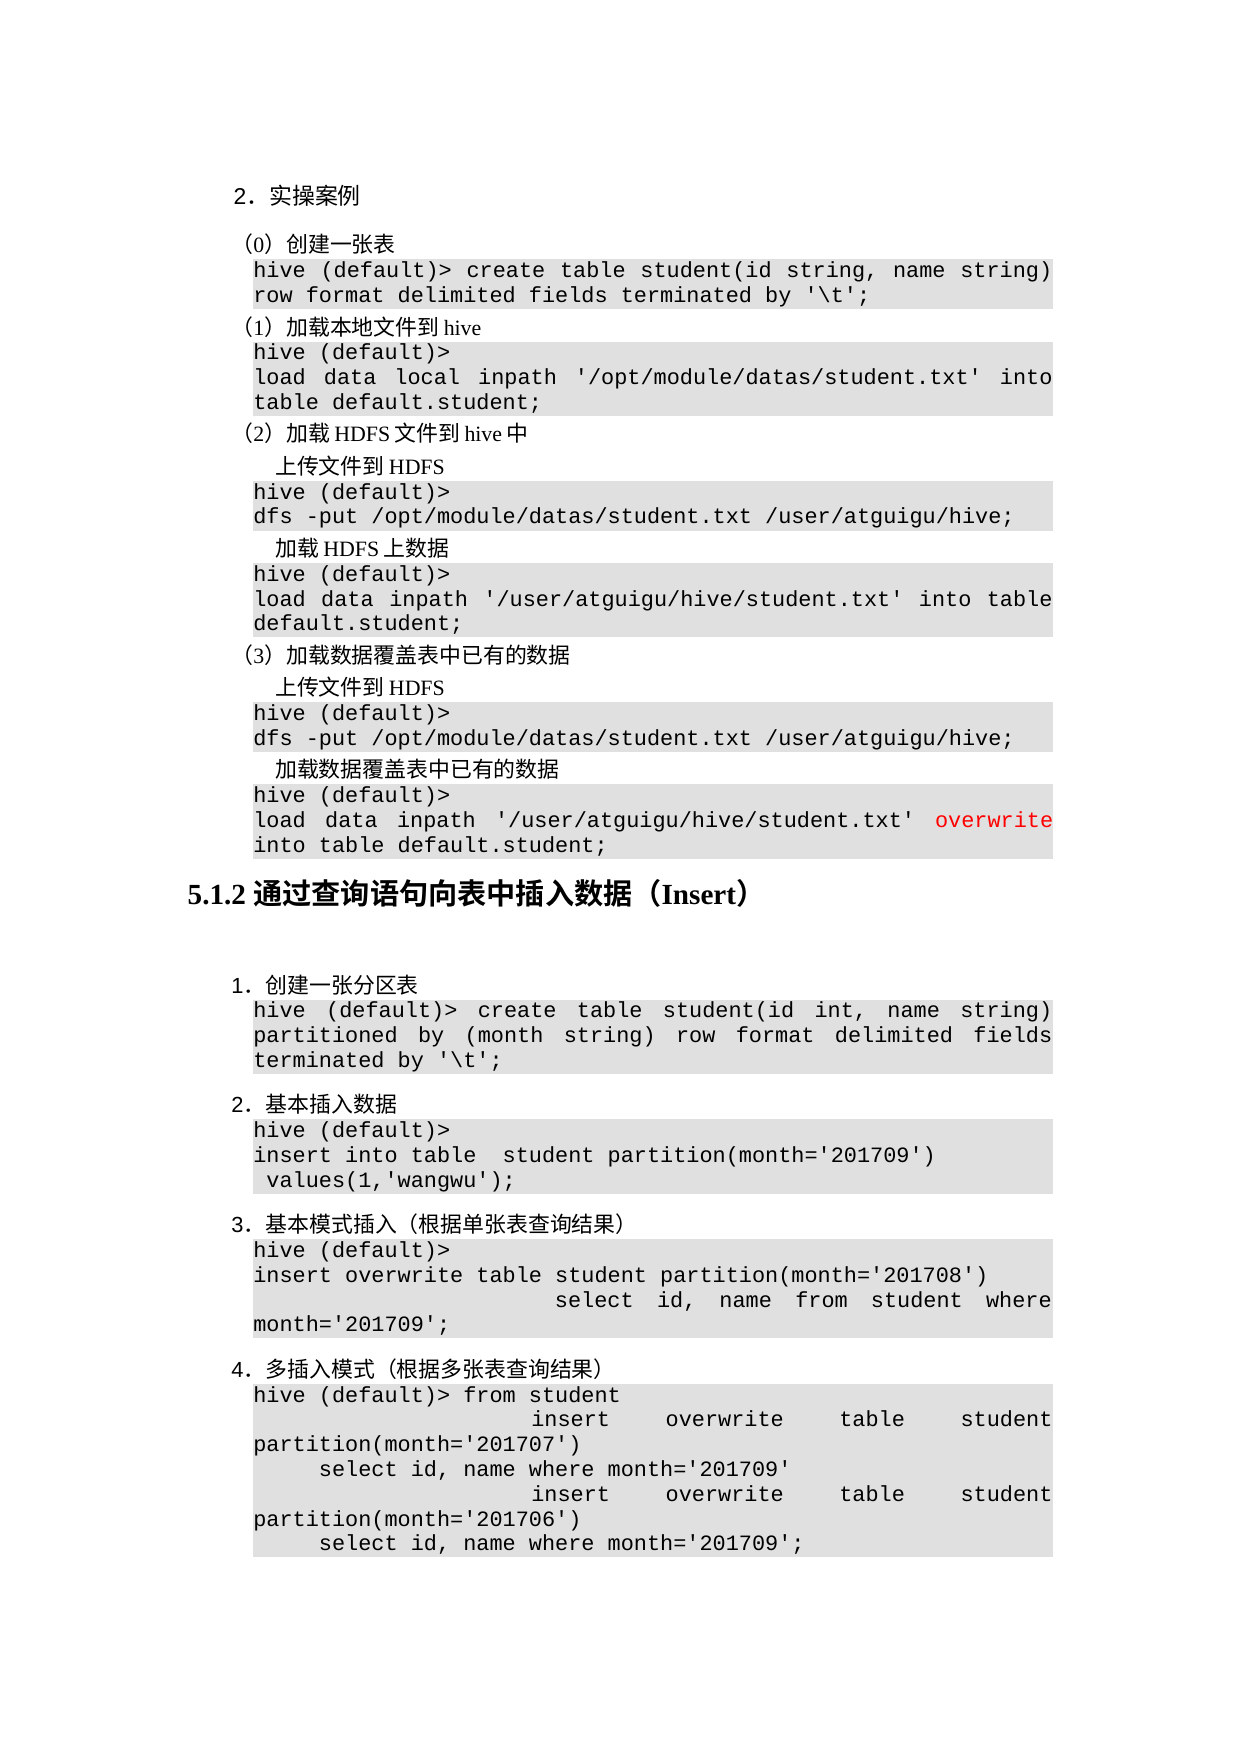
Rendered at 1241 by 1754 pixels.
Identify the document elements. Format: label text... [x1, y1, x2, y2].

text 3．基本模式插入（根据单张表查询结果） [187, 1207, 1053, 1239]
text hive (default)> [253, 1239, 1053, 1264]
text 加载HDFS上数据 [187, 531, 1053, 563]
text hive (default)> [253, 702, 1053, 727]
text hive (default)> [253, 481, 1053, 506]
text select id, name where month='201709' [253, 1458, 1053, 1483]
text （2）加载HDFS文件到hive中 [187, 416, 1053, 448]
text 上传文件到HDFS [187, 448, 1053, 481]
text select id, name where month='201709'; [253, 1533, 1053, 1557]
text load data inpath '/user/atguigu/hive/student.txt' overwrite into table default.student; [253, 809, 1053, 859]
text insert overwrite table student partition(month='201707') [253, 1409, 1053, 1458]
text hive (default)> create table student(id int, name string) partitioned by (month string) row format delimited fields terminated by '\t'; [253, 1000, 1053, 1074]
text load data inpath '/user/atguigu/hive/student.txt' into table default.student; [253, 588, 1053, 637]
text （1）加载本地文件到hive [187, 309, 1053, 342]
text hive (default)> [253, 784, 1053, 809]
text 加载数据覆盖表中已有的数据 [187, 752, 1053, 784]
text dfs -put /opt/module/datas/student.txt /user/atguigu/hive; [253, 727, 1053, 752]
text 2．基本插入数据 [231, 1087, 1053, 1119]
text （0）创建一张表 [187, 227, 1053, 259]
text load data local inpath '/opt/module/datas/student.txt' into table default.student; [253, 366, 1053, 416]
text hive (default)> [253, 563, 1053, 588]
subtitle 5.1.2 通过查询语句向表中插入数据（Insert） [187, 859, 1053, 924]
text dfs -put /opt/module/datas/student.txt /user/atguigu/hive; [253, 506, 1053, 531]
text hive (default)> from student [253, 1384, 1053, 1409]
text 4．多插入模式（根据多张表查询结果） [187, 1351, 1053, 1384]
text （3）加载数据覆盖表中已有的数据 [187, 637, 1053, 670]
text hive (default)> [253, 1119, 1053, 1144]
text hive (default)> [253, 342, 1053, 366]
text insert into table student partition(month='201709') [253, 1144, 1053, 1169]
text insert overwrite table student partition(month='201708') [253, 1264, 1053, 1289]
text insert overwrite table student partition(month='201706') [253, 1483, 1053, 1533]
text 1．创建一张分区表 [187, 967, 1053, 1000]
text 上传文件到HDFS [187, 670, 1053, 702]
text 2．实操案例 [187, 162, 1053, 227]
text select id, name from student where month='201709'; [253, 1289, 1053, 1338]
text hive (default)> create table student(id string, name string) row format delimited fields terminated by '\t'; [253, 259, 1053, 309]
text values(1,'wangwu'); [253, 1169, 1053, 1194]
